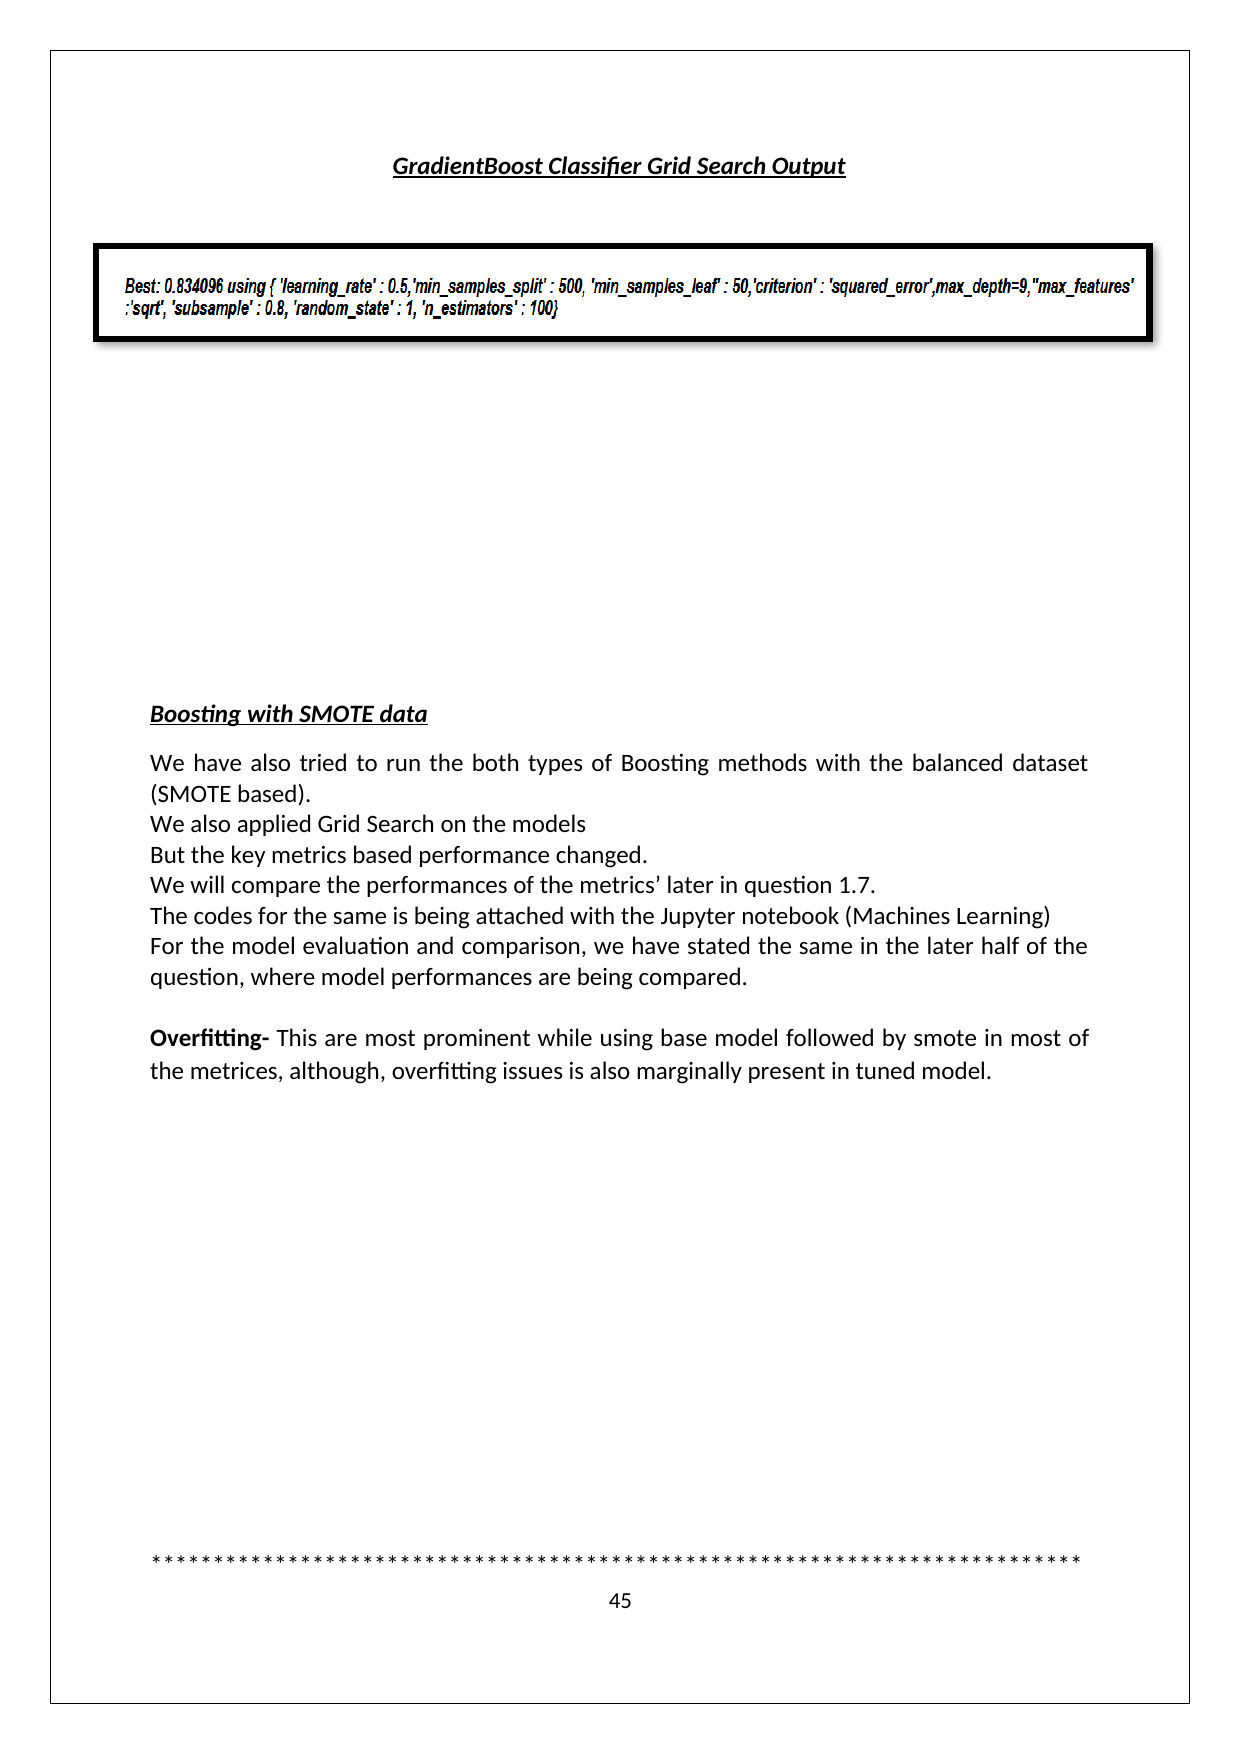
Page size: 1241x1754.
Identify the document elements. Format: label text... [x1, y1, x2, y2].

text We also applied Grid Search on the models [150, 808, 1090, 839]
list *************************************************************************** [150, 1549, 1090, 1579]
text But the key metrics based performance changed. [150, 839, 1090, 869]
text We have also tried to run the both types of Boosting methods with the balanced dataset (SMOTE based). [150, 747, 1090, 808]
text Boosting with SMOTE data [150, 698, 1090, 728]
text For the model evaluation and comparison, we have stated the same in the later half of the question, where model performances are being compared. [150, 931, 1090, 992]
text We will compare the performances of the metrics’ later in question 1.7. [150, 869, 1090, 900]
text The codes for the same is being attached with the Jupyter notebook (Machines Learning) [150, 900, 1090, 931]
text Overfitting- This are most prominent while using base model followed by smote in most of the metrices, although, overfitting issues is also marginally present in tuned model. [150, 1022, 1090, 1086]
picture [99, 249, 1146, 336]
text GradientBoost Classifier Grid Search Output [150, 150, 1090, 181]
